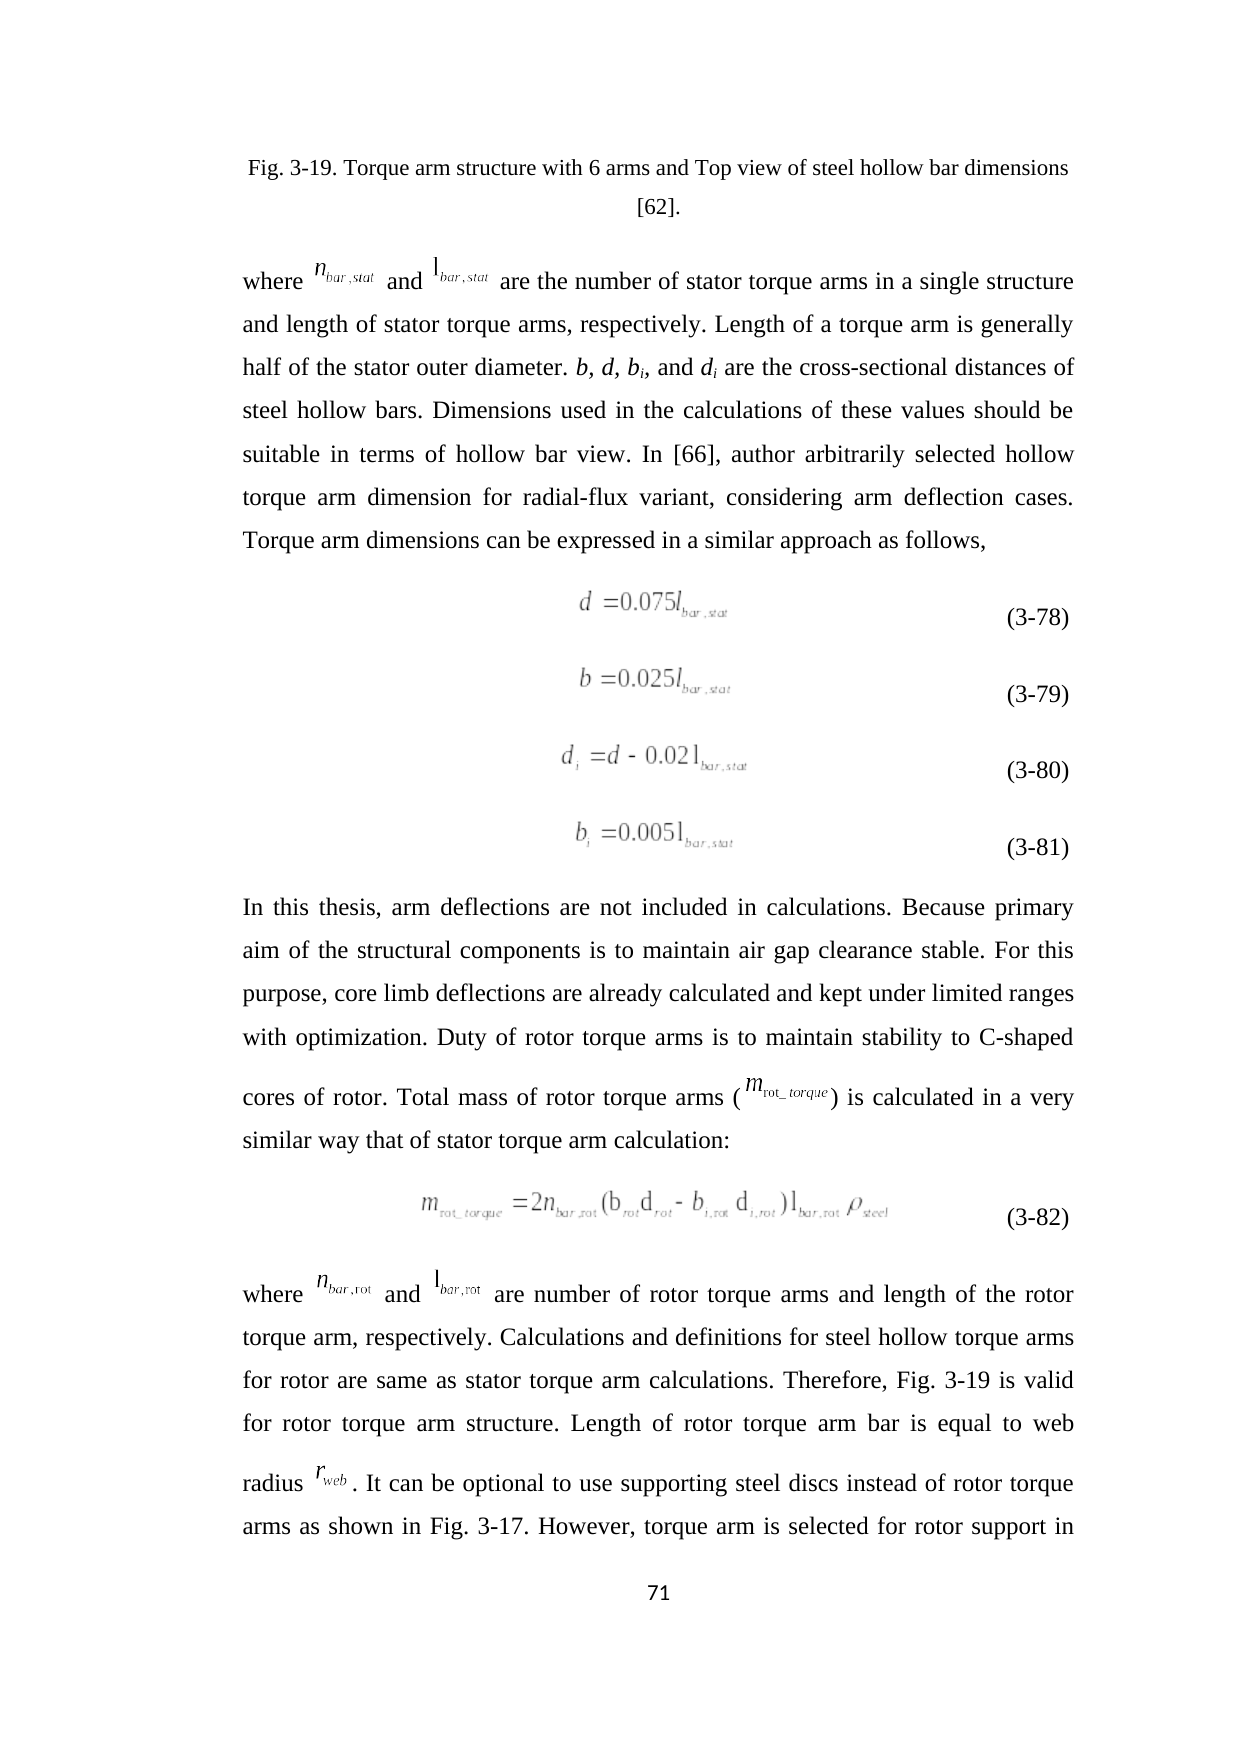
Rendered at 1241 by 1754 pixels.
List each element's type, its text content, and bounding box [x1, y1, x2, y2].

text (3-80) [242, 738, 1075, 784]
list Fig. 3-19. Torque arm structure with 6 arms and Top view of steel hollow bar dimensions [62]. [242, 153, 1075, 219]
text In this thesis, arm deflections are not included in calculations. Because primary aim of the structural components is to maintain air gap clearance stable. For this purpose, core limb deflections are already calculated and kept under limited ranges with optimization. Duty of rotor torque arms is to maintain stability to C-shaped cores of rotor. Total mass of rotor torque arms () is calculated in a very similar way that of stator torque arm calculation: [242, 892, 1075, 1154]
text (3-79) [242, 662, 1075, 707]
text (3-78) [242, 585, 1075, 631]
text (3-81) [242, 815, 1075, 861]
text (3-82) [242, 1185, 1075, 1231]
text where and are the number of stator torque arms in a single structure and length of stator torque arms, respectively. Length of a torque arm is generally half of the stator outer diameter. b, d, bi, and di are the cross-sectional distances of steel hollow bars. Dimensions used in the calculations of these values should be suitable in terms of hollow bar view. In [66], author arbitrarily selected hollow torque arm dimension for radial-flux variant, considering arm deflection cases. Torque arm dimensions can be expressed in a similar approach as follows, [242, 249, 1075, 554]
